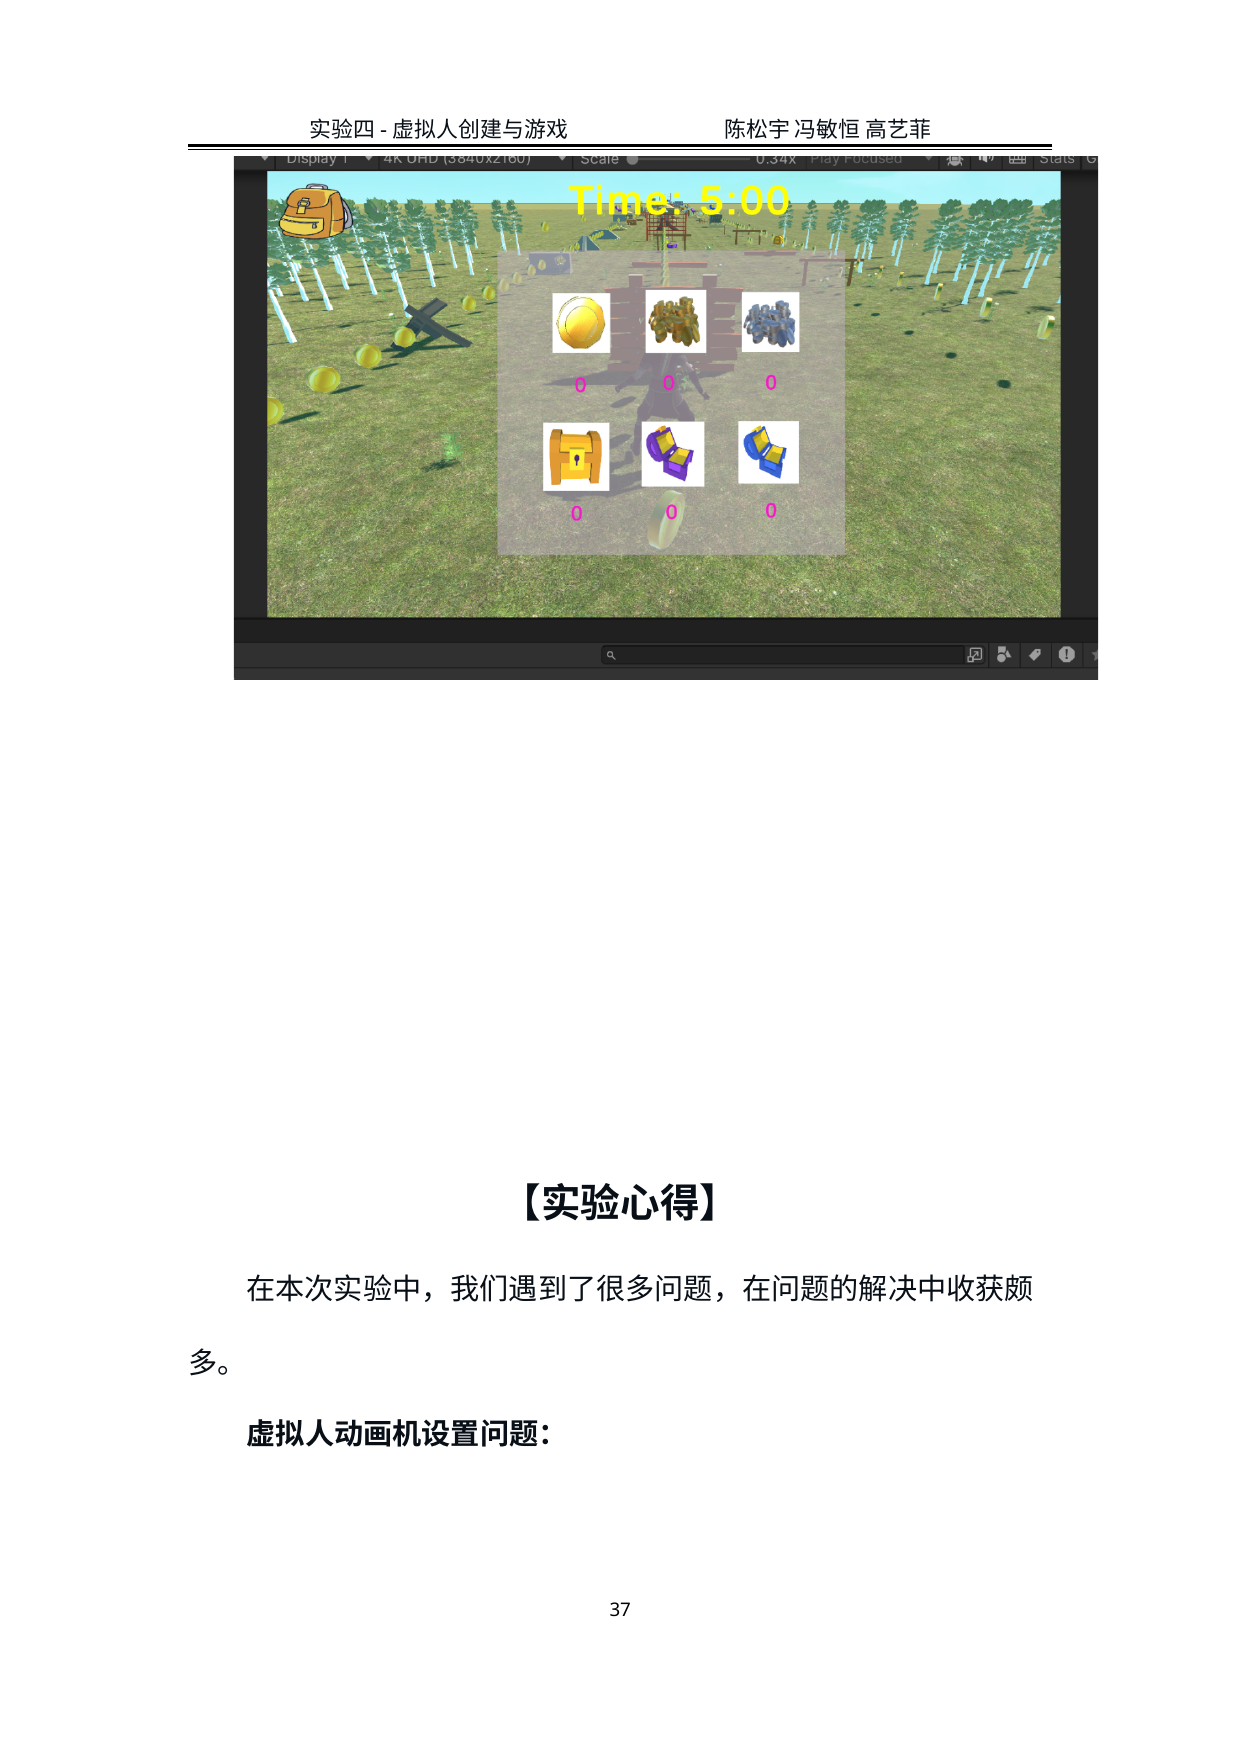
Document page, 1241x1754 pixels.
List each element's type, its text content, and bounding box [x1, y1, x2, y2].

picture [233, 156, 1099, 680]
text 在本次实验中，我们遇到了很多问题，在问题的解决中收获颇多。 [188, 1255, 1052, 1392]
subtitle 【实验心得】 [188, 1169, 1052, 1231]
text 虚拟人动画机设置问题： [188, 1401, 1052, 1463]
